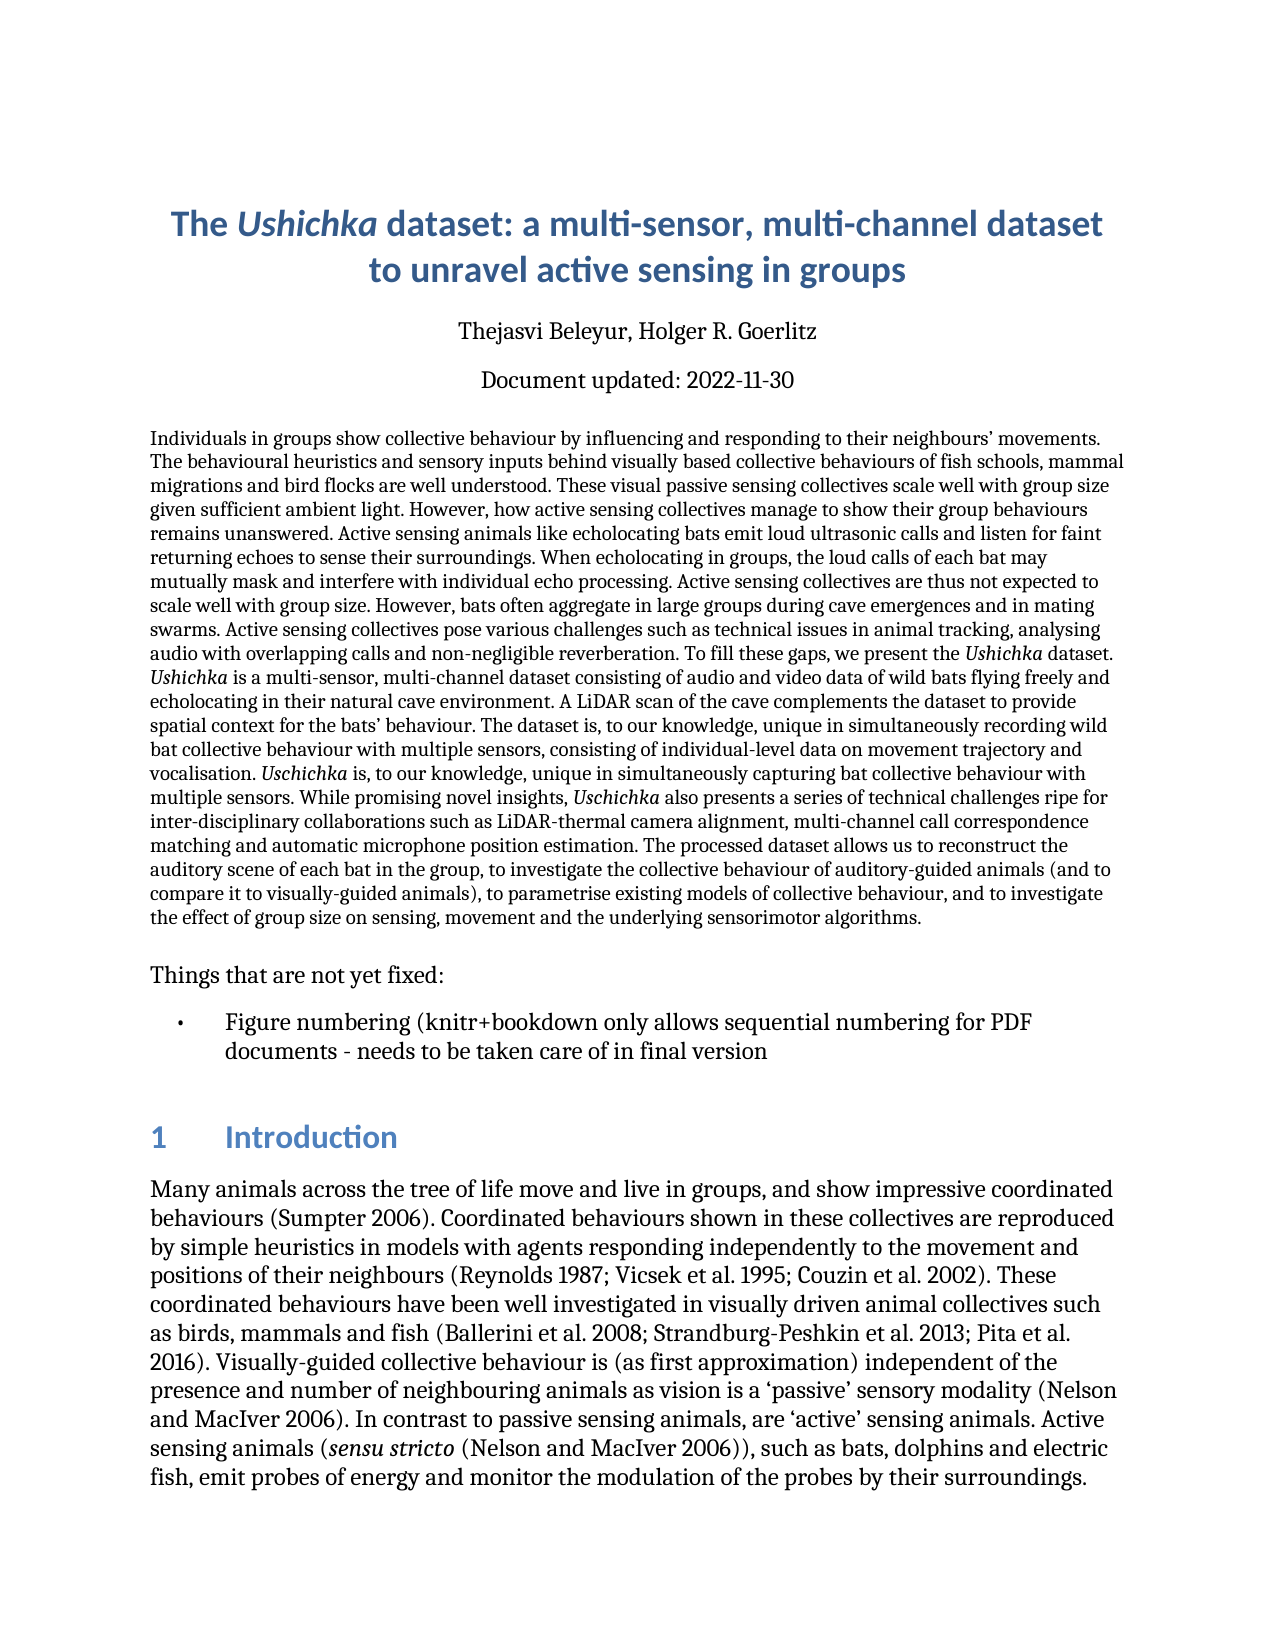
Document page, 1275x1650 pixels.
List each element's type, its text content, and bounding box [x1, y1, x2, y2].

text Thejasvi Beleyur, Holger R. Goerlitz [150, 317, 1125, 345]
title The Ushichka dataset: a multi-sensor, multi-channel dataset to unravel active sensing in groups [150, 200, 1125, 292]
list Figure numbering (knitr+bookdown only allows sequential numbering for PDF documents - needs to be taken care of in final version [175, 1008, 1125, 1066]
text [150, 1175, 1125, 1491]
text Individuals in groups show collective behaviour by influencing and responding to their neighbours’ movements. The behavioural heuristics and sensory inputs behind visually based collective behaviours of fish schools, mammal migrations and bird flocks are well understood. These visual passive sensing collectives scale well with group size given sufficient ambient light. However, how active sensing collectives manage to show their group behaviours remains unanswered. Active sensing animals like echolocating bats emit loud ultrasonic calls and listen for faint returning echoes to sense their surroundings. When echolocating in groups, the loud calls of each bat may mutually mask and interfere with individual echo processing. Active sensing collectives are thus not expected to scale well with group size. However, bats often aggregate in large groups during cave emergences and in mating swarms. Active sensing collectives pose various challenges such as technical issues in animal tracking, analysing audio with overlapping calls and non-negligible reverberation. To fill these gaps, we present the Ushichka dataset. Ushichka is a multi-sensor, multi-channel dataset consisting of audio and video data of wild bats flying freely and echolocating in their natural cave environment. A LiDAR scan of the cave complements the dataset to provide spatial context for the bats’ behaviour. The dataset is, to our knowledge, unique in simultaneously recording wild bat collective behaviour with multiple sensors, consisting of individual-level data on movement trajectory and vocalisation. Uschichka is, to our knowledge, unique in simultaneously capturing bat collective behaviour with multiple sensors. While promising novel insights, Uschichka also presents a series of technical challenges ripe for inter-disciplinary collaborations such as LiDAR-thermal camera alignment, multi-channel call correspondence matching and automatic microphone position estimation. The processed dataset allows us to reconstruct the auditory scene of each bat in the group, to investigate the collective behaviour of auditory-guided animals (and to compare it to visually-guided animals), to parametrise existing models of collective behaviour, and to investigate the effect of group size on sensing, movement and the underlying sensorimotor algorithms. [150, 426, 1125, 929]
subtitle 1 Introduction [150, 1116, 1125, 1156]
text Things that are not yet fixed: [150, 961, 1125, 989]
text Document updated: 2022-11-30 [150, 366, 1125, 395]
